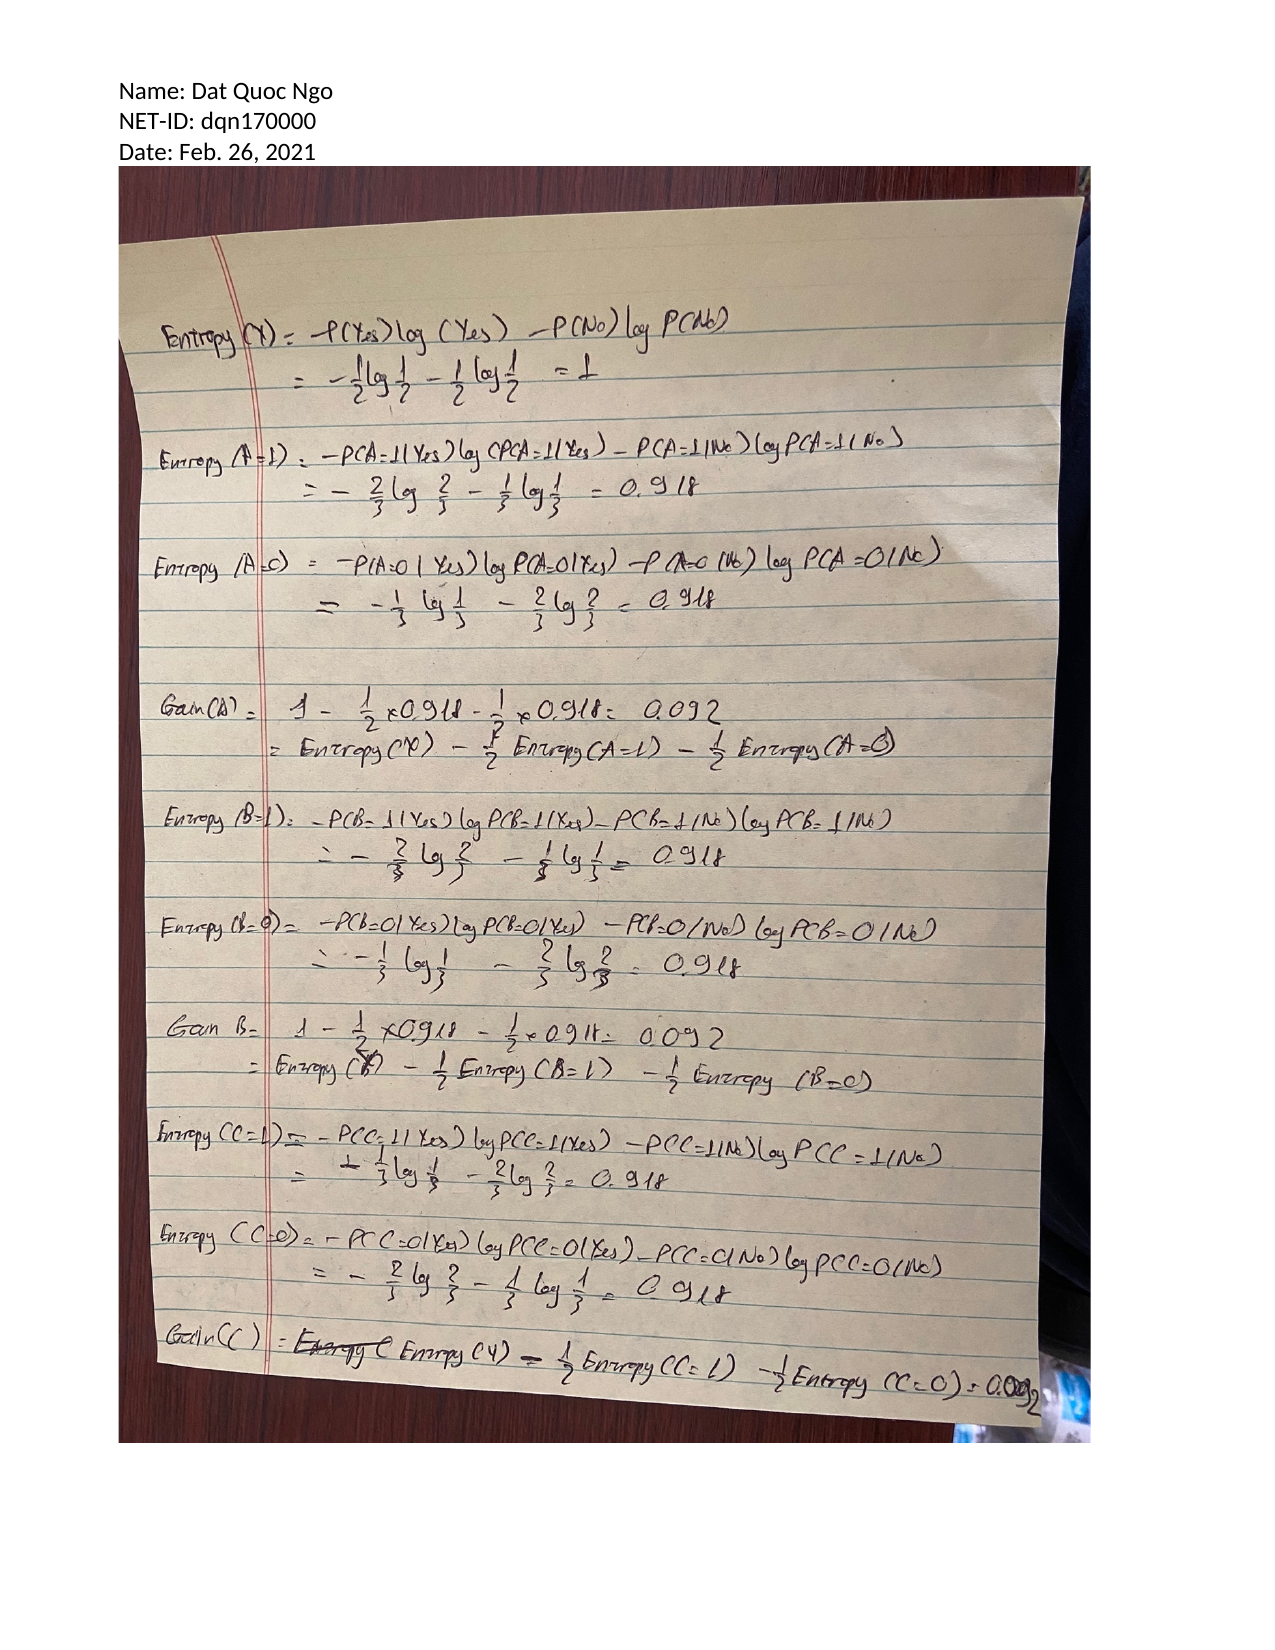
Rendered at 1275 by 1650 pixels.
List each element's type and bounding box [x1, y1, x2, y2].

picture [118, 166, 1091, 1443]
